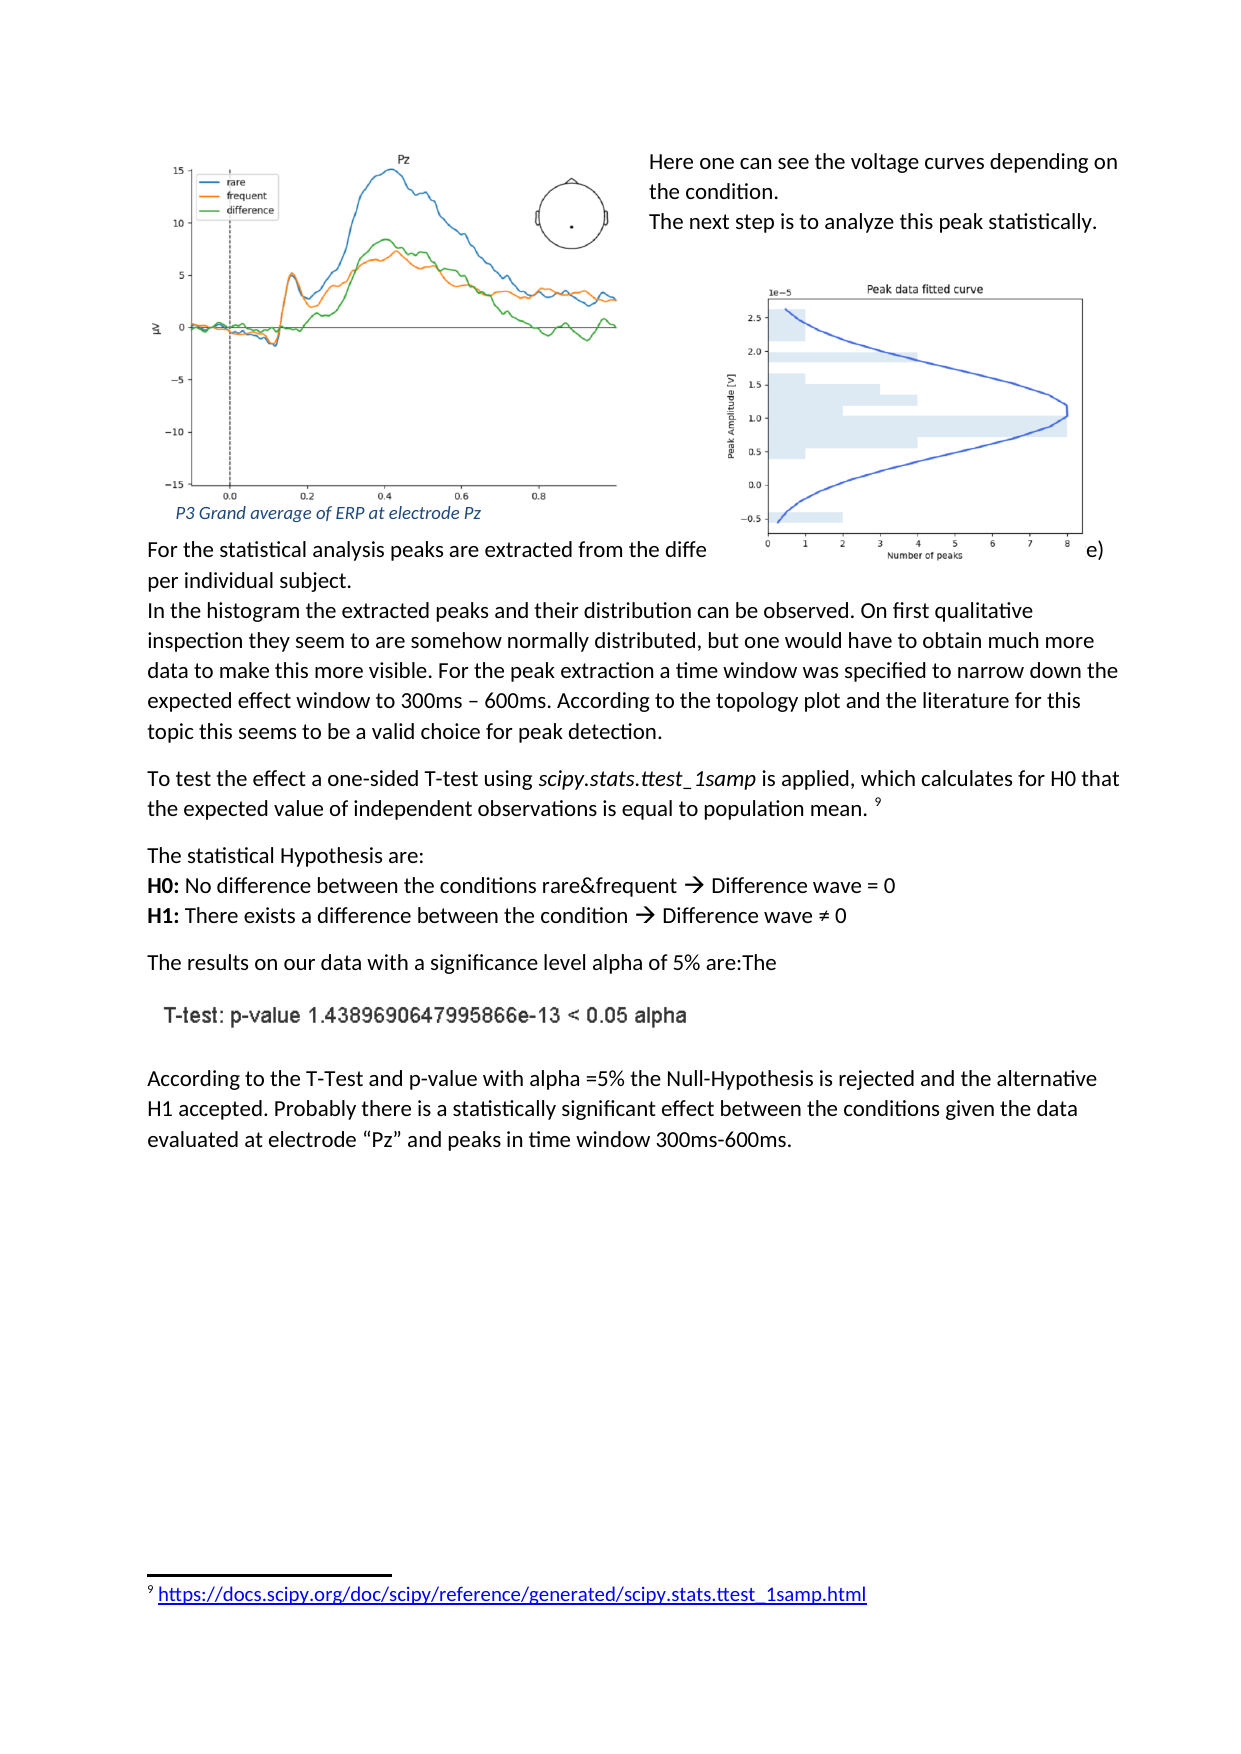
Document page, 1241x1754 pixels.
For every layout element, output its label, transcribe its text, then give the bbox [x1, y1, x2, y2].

text To test the effect a one-sided T-test using scipy.stats.ttest_1samp is applied, which calculates for H0 that the expected value of independent observations is equal to population mean. [147, 764, 1122, 822]
text For the statistical analysis peaks are extracted from the difference wave (green wave in Grand average) per individual subject. In the histogram the extracted peaks and their distribution can be observed. On first qualitative inspection they seem to are somehow normally distributed, but one would have to obtain much more data to make this more visible. For the peak extraction a time window was specified to narrow down the expected effect window to 300ms – 600ms. According to the topology plot and the literature for this topic this seems to be a valid choice for peak detection. [147, 536, 1122, 745]
picture [708, 282, 1086, 565]
text The statistical Hypothesis are: H0: No difference between the conditions rare&frequent Difference wave = 0 H1: There exists a difference between the condition Difference wave ≠ 0 [147, 841, 1122, 929]
text Here one can see the voltage curves depending on the condition. The next step is to analyze this peak statistically. [147, 147, 1122, 235]
picture [130, 153, 630, 524]
picture [147, 978, 710, 1046]
text According to the T-Test and p-value with alpha =5% the Null-Hypothesis is rejected and the alternative H1 accepted. Probably there is a statistically significant effect between the conditions given the data evaluated at electrode “Pz” and peaks in time window 300ms-600ms. [147, 1064, 1122, 1153]
